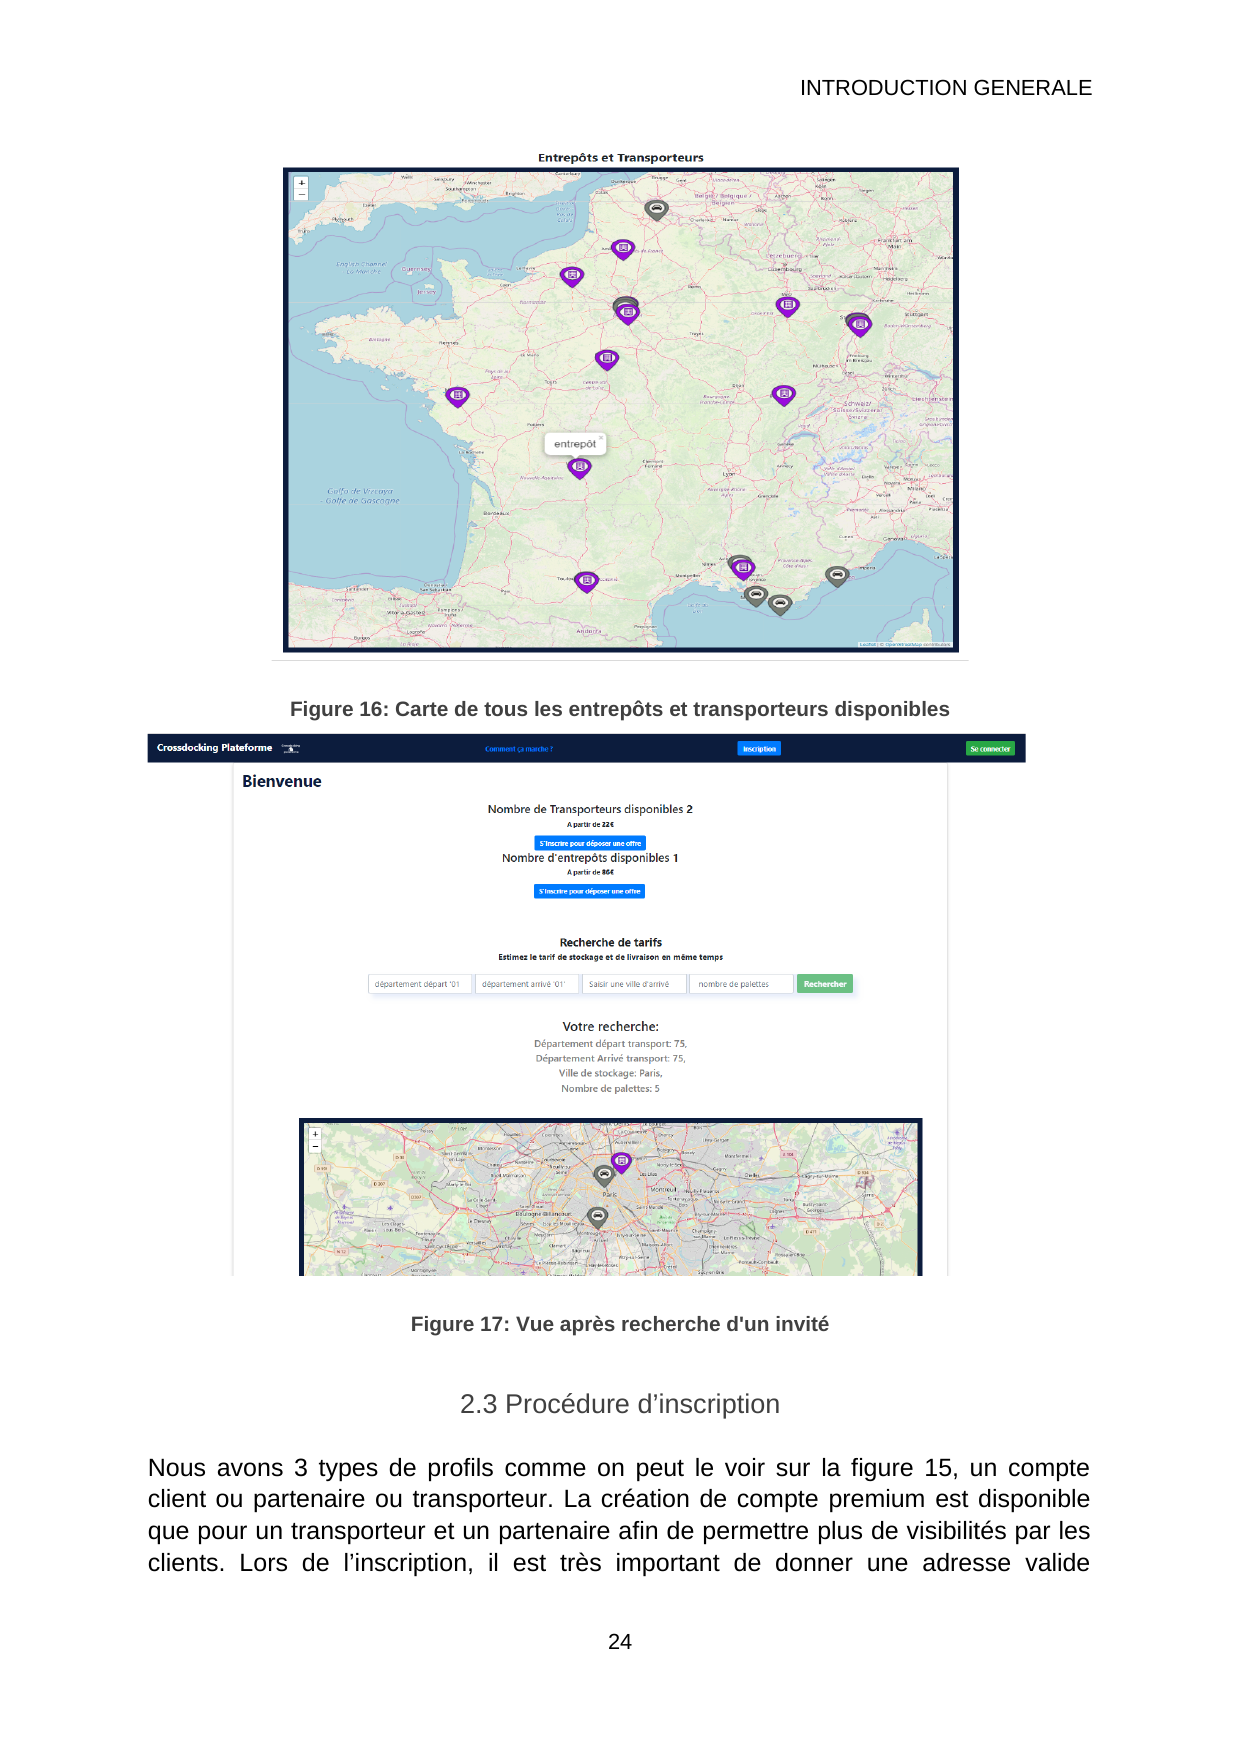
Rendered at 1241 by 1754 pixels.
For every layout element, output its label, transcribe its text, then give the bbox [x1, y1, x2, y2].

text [148, 1453, 1093, 1576]
picture [147, 733, 1026, 1276]
picture [271, 147, 969, 661]
text Figure 16: Carte de tous les entrepôts et transporteurs disponibles [148, 697, 1093, 721]
text Figure 17: Vue après recherche d'un invité [148, 1312, 1093, 1336]
subtitle 2.3 Procédure d’inscription [148, 1388, 1093, 1419]
